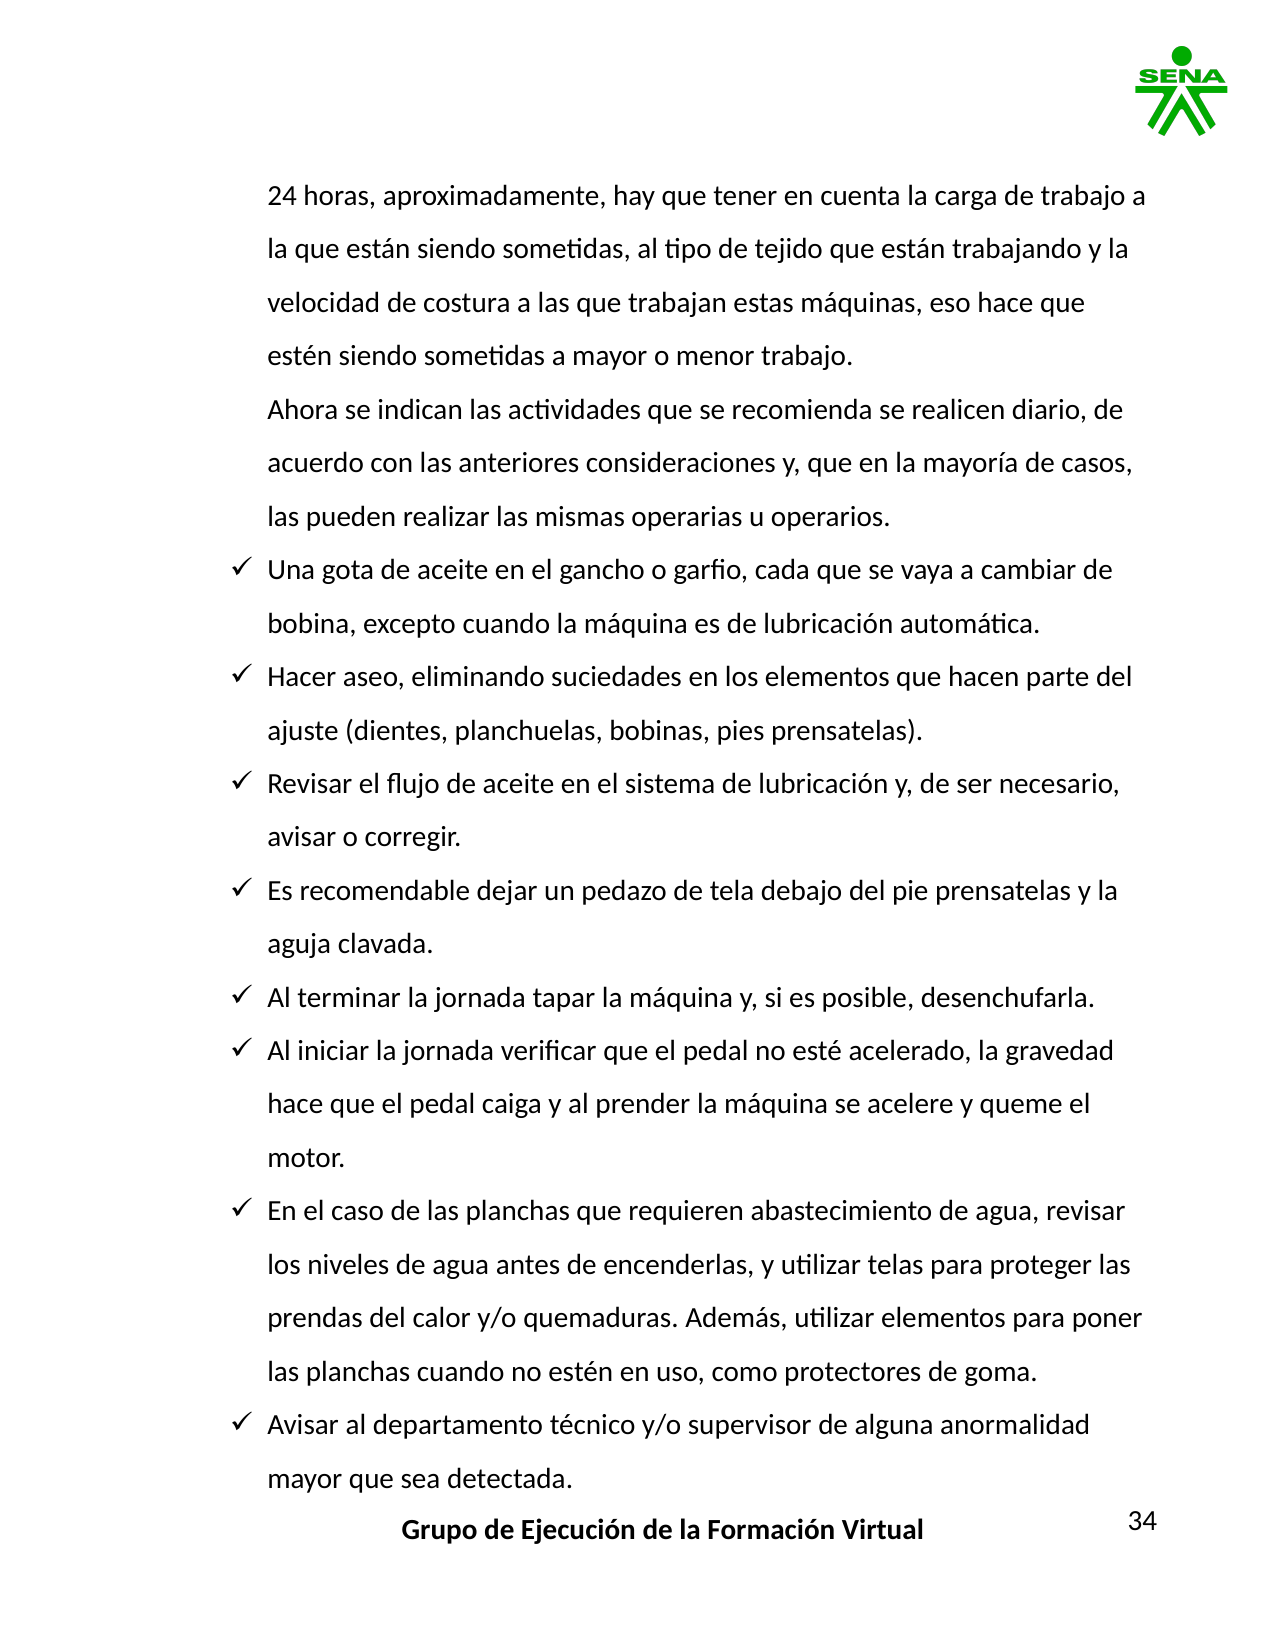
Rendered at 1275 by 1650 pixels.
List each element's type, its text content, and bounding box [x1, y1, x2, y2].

list Al terminar la jornada tapar la máquina y, si es posible, desenchufarla. [229, 979, 1157, 1014]
picture [1135, 46, 1228, 136]
list En el caso de las planchas que requieren abastecimiento de agua, revisar los niveles de agua antes de encenderlas, y utilizar telas para proteger las prendas del calor y/o quemaduras. Además, utilizar elementos para poner las planchas cuando no estén en uso, como protectores de goma. [229, 1192, 1157, 1388]
list Es recomendable dejar un pedazo de tela debajo del pie prensatelas y la aguja clavada. [229, 872, 1157, 961]
list Hacer aseo, eliminando suciedades en los elementos que hacen parte del ajuste (dientes, planchuelas, bobinas, pies prensatelas). [229, 658, 1157, 747]
list Avisar al departamento técnico y/o supervisor de alguna anormalidad mayor que sea detectada. [229, 1406, 1157, 1495]
list Revisar el flujo de aceite en el sistema de lubricación y, de ser necesario, avisar o corregir. [229, 765, 1157, 854]
list Una gota de aceite en el gancho o garfio, cada que se vaya a cambiar de bobina, excepto cuando la máquina es de lubricación automática. [229, 551, 1157, 640]
text Ahora se indican las actividades que se recomienda se realicen diario, de acuerdo con las anteriores consideraciones y, que en la mayoría de casos, las pueden realizar las mismas operarias u operarios. [267, 391, 1157, 533]
list Al iniciar la jornada verificar que el pedal no esté acelerado, la gravedad hace que el pedal caiga y al prender la máquina se acelere y queme el motor. [229, 1032, 1157, 1175]
